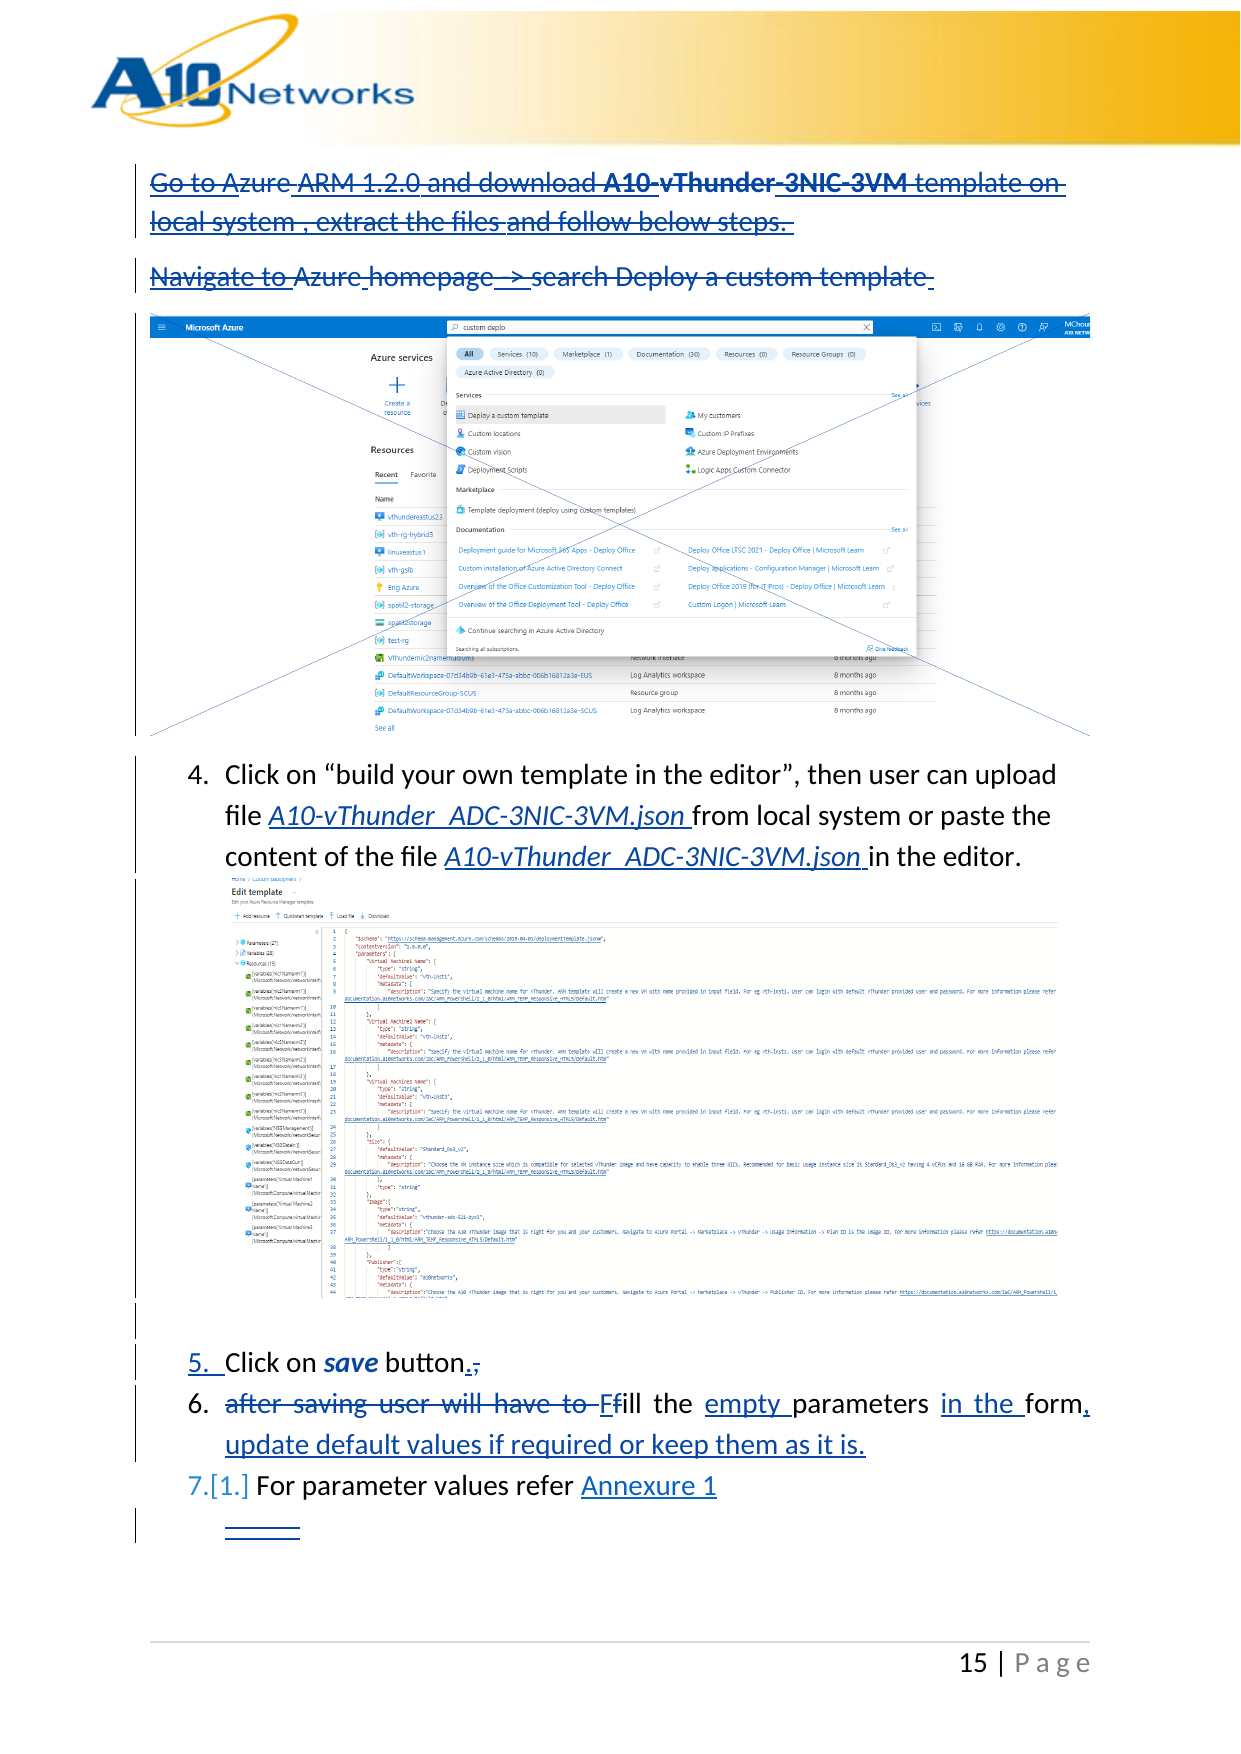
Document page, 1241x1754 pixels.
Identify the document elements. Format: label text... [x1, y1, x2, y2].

picture [150, 314, 618, 735]
picture [622, 314, 1091, 735]
picture [151, 526, 1089, 737]
picture [0, 11, 1241, 147]
list For parameter values refer Annexure 1 [187, 1467, 1090, 1502]
list Click on save button [187, 1344, 1090, 1380]
list Click on “build your own template in the editor”, then user can upload file from local system or paste the content of the file in the editor. [187, 756, 1090, 873]
picture [225, 878, 1058, 1298]
picture [151, 312, 1089, 523]
list ill the parameters form [187, 1385, 1090, 1462]
